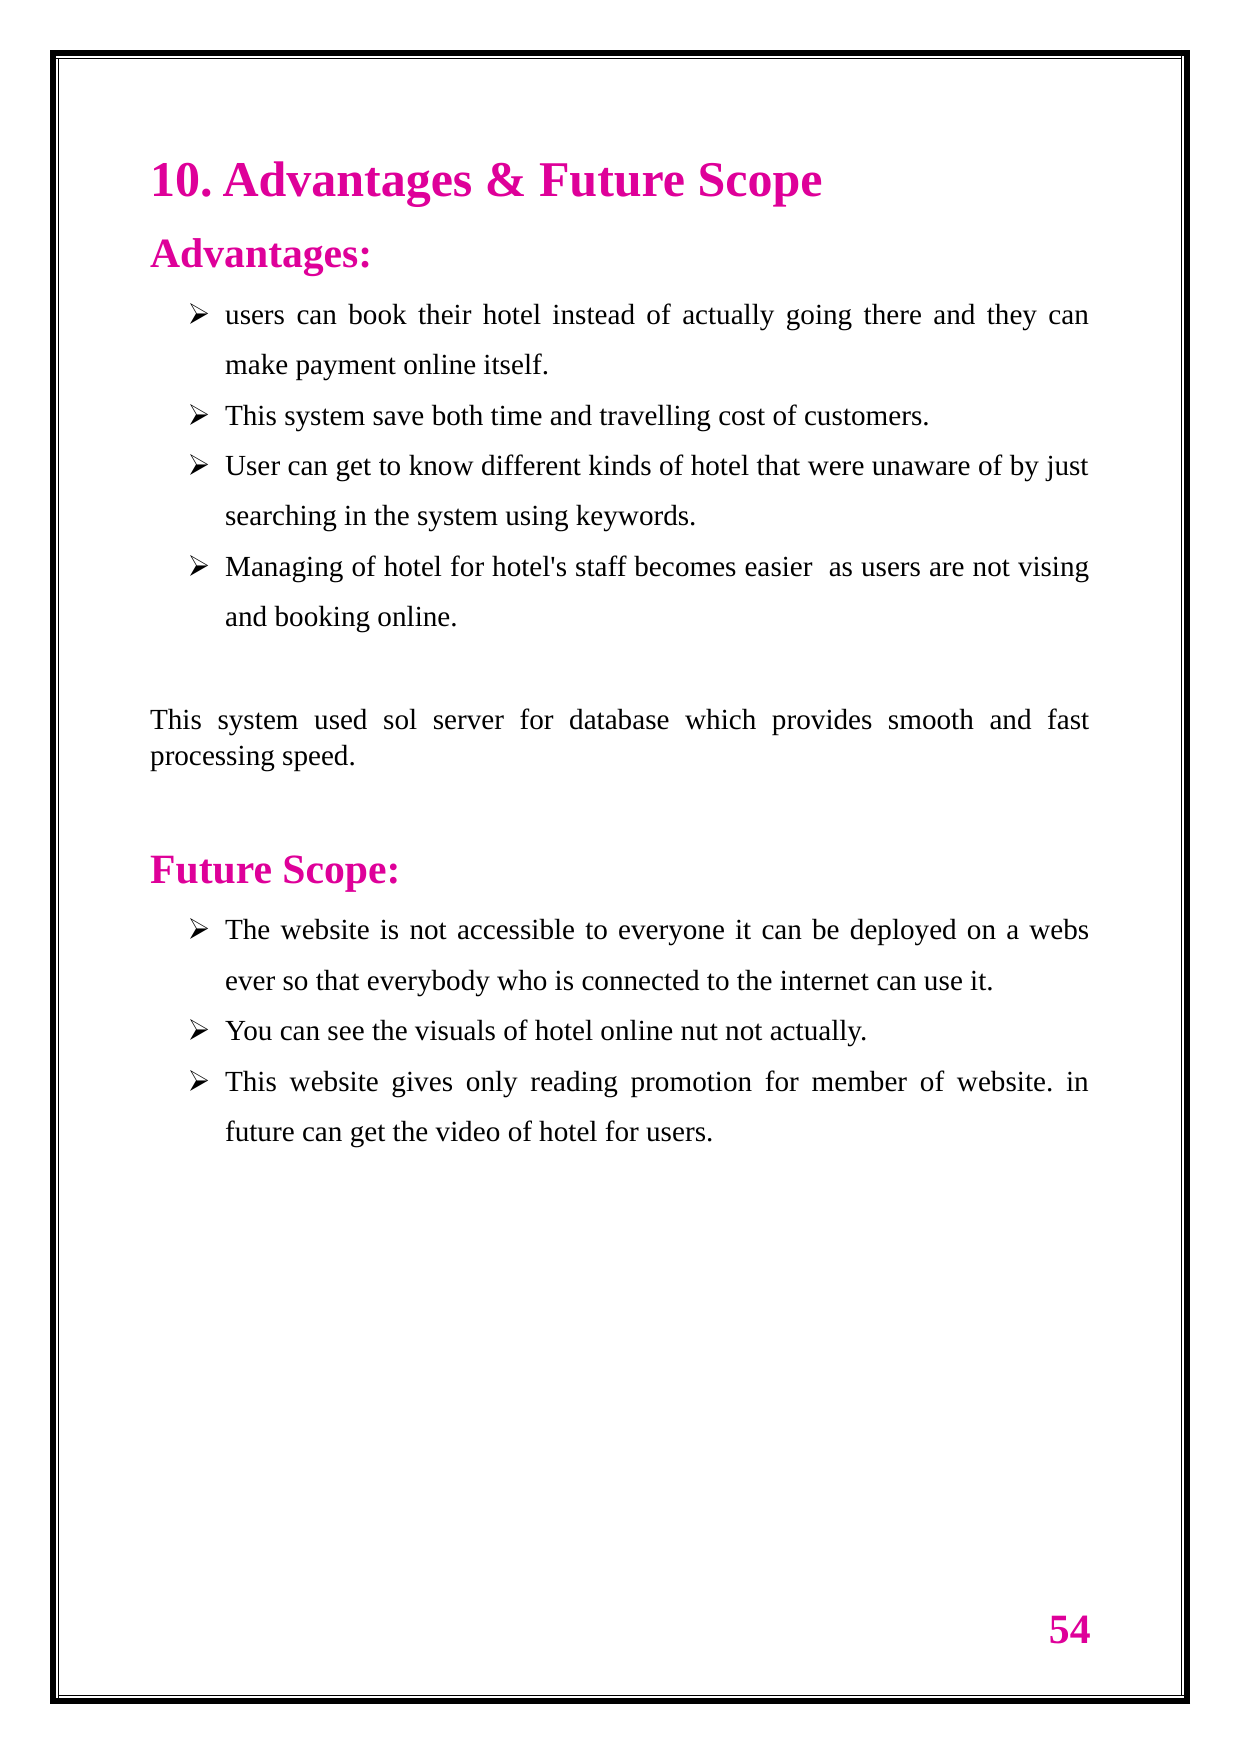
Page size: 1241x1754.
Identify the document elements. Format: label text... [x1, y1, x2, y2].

list This website gives only reading promotion for member of website. in future can get the video of hotel for users. [187, 1064, 1090, 1148]
list Managing of hotel for hotel's staff becomes easier as users are not vising and booking online. [187, 549, 1090, 633]
list users can book their hotel instead of actually going there and they can make payment online itself. [187, 297, 1090, 381]
list The website is not accessible to everyone it can be deployed on a webs ever so that everybody who is connected to the internet can use it. [187, 912, 1090, 996]
text Future Scope: [150, 844, 1090, 892]
list You can see the visuals of hotel online nut not actually. [187, 1013, 1090, 1047]
text Advantages: [150, 229, 1090, 277]
list User can get to know different kinds of hotel that were unaware of by just searching in the system using keywords. [187, 448, 1090, 532]
list This system save both time and travelling cost of customers. [187, 398, 1090, 431]
text 10. Advantages & Future Scope [150, 150, 1090, 207]
text This system used sol server for database which provides smooth and fast processing speed. [150, 702, 1090, 772]
